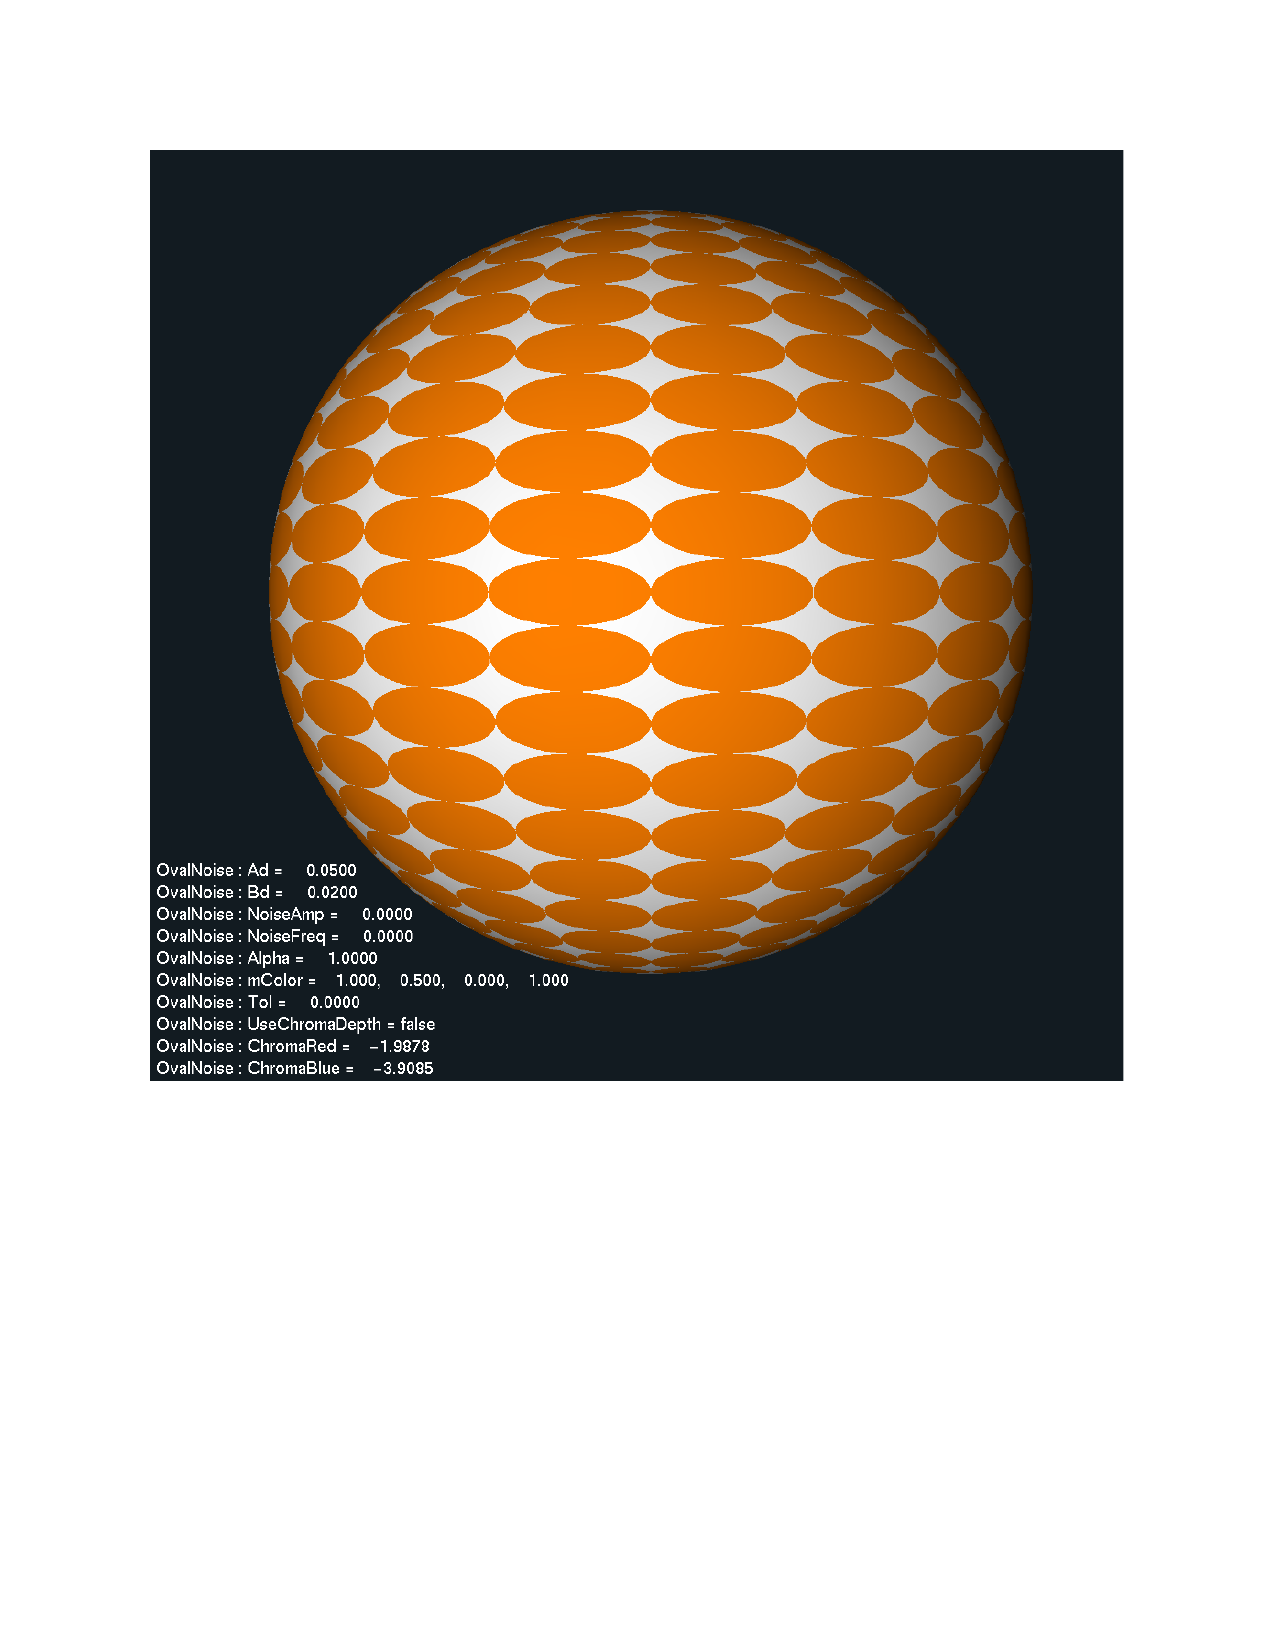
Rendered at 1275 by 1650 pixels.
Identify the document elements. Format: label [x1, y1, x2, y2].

picture [150, 150, 1124, 1081]
